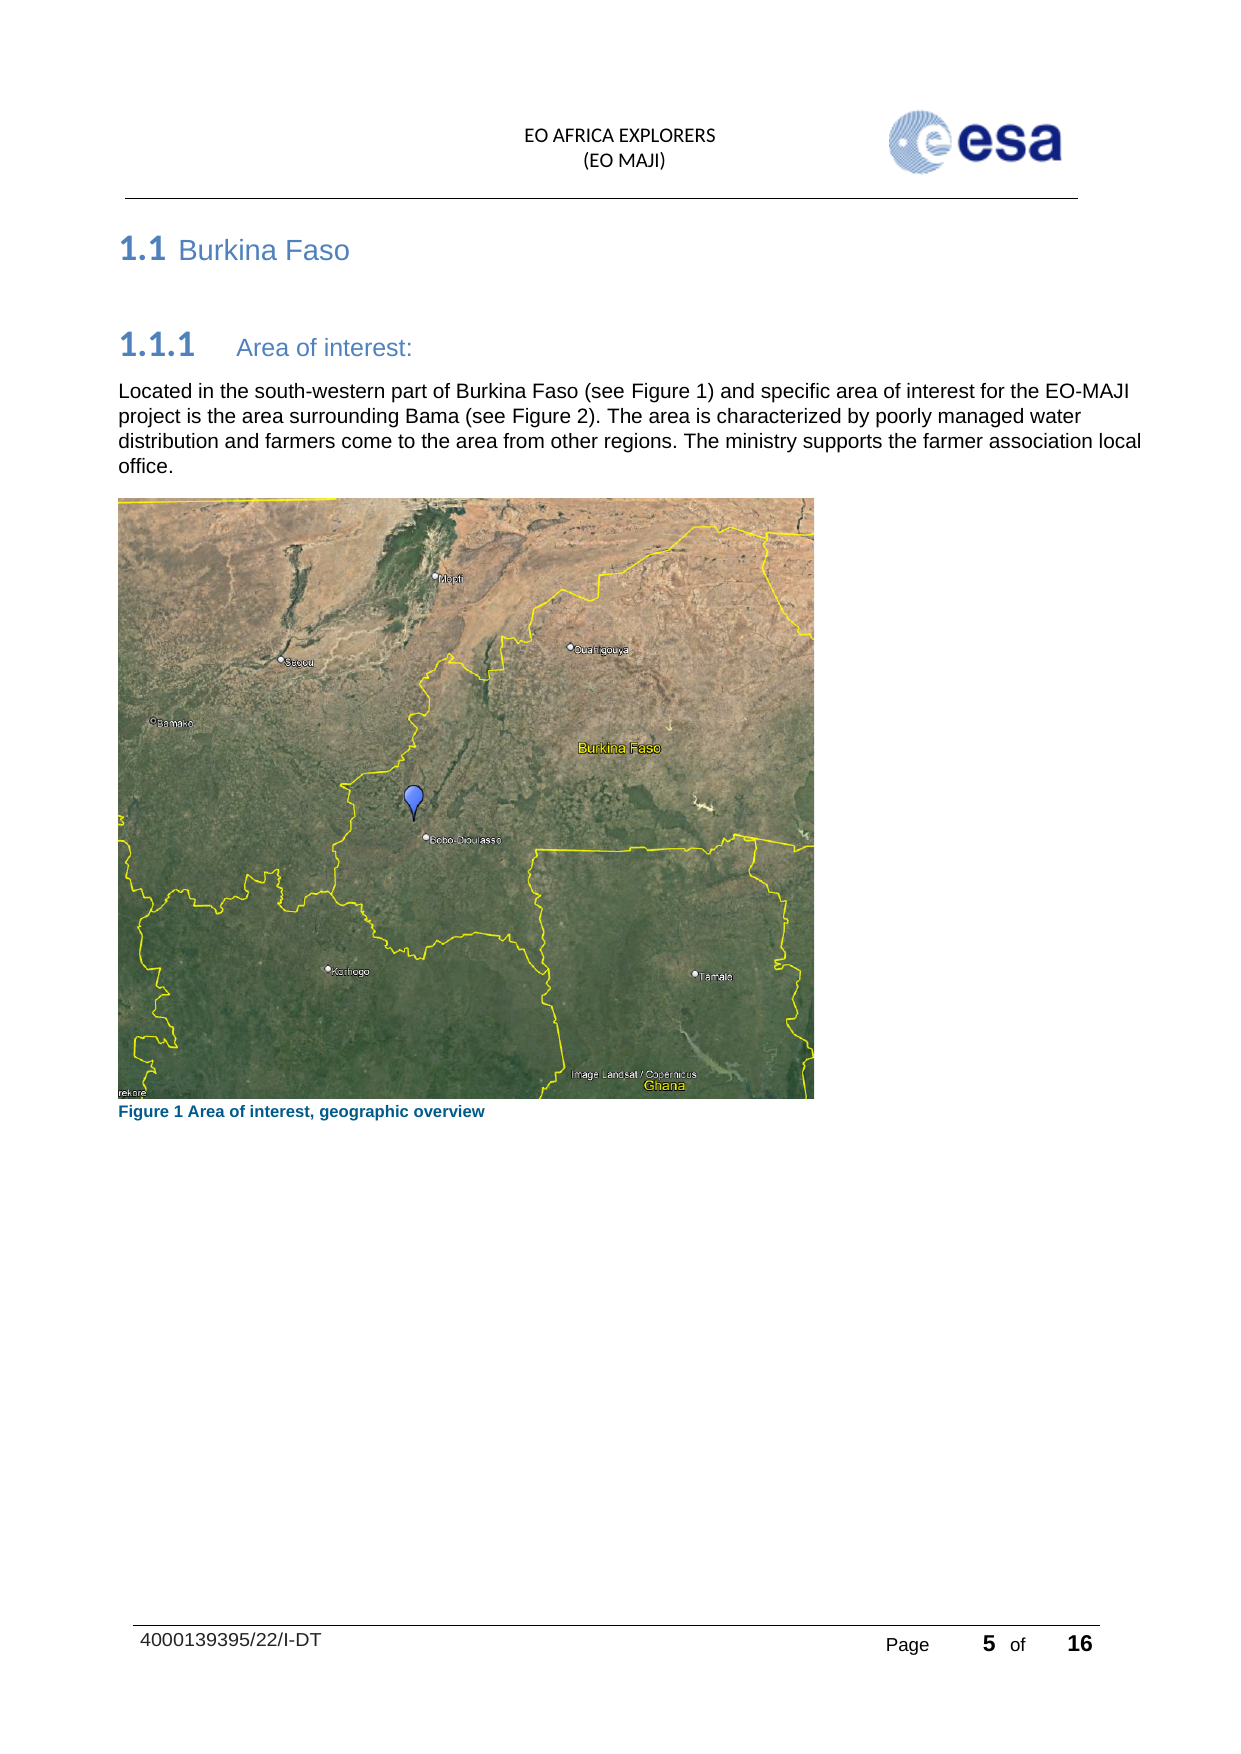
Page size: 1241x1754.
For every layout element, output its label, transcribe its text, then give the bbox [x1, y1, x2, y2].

text Figure 1 Area of interest, geographic overview [118, 1098, 1161, 1121]
subtitle Burkina Faso [118, 224, 1161, 270]
text Located in the south-western part of Burkina Faso (see Figure 1) and specific area of interest for the EO-MAJI project is the area surrounding Bama (see Figure 2). The area is characterized by poorly managed water distribution and farmers come to the area from other regions. The ministry supports the farmer association local office. [118, 378, 1161, 478]
picture [118, 498, 815, 1099]
picture [889, 106, 1062, 180]
subtitle Area of interest: [118, 320, 1161, 366]
